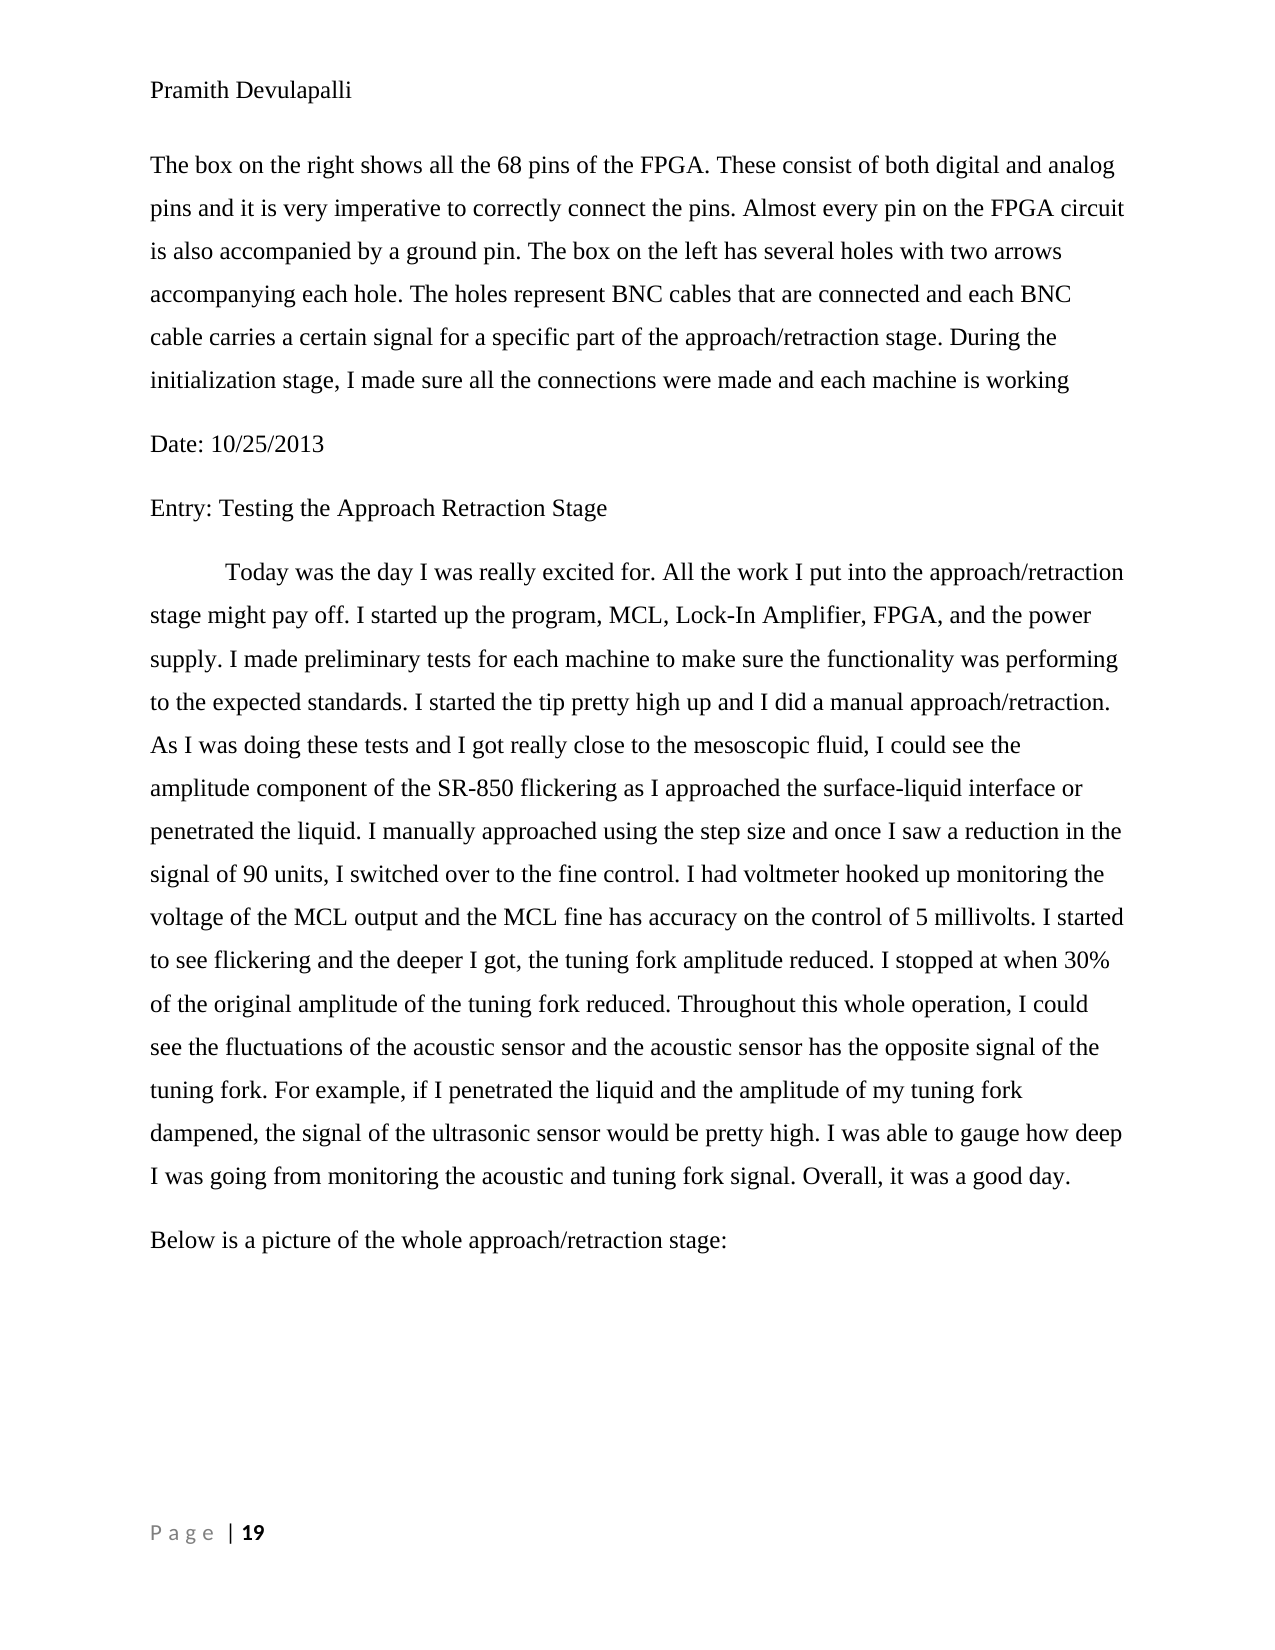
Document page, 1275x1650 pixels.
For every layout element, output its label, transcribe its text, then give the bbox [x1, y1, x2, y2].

text Below is a picture of the whole approach/retraction stage: [150, 1225, 1125, 1254]
text Date: 10/25/2013 [150, 429, 1125, 458]
text Today was the day I was really excited for. All the work I put into the approach/retraction stage might pay off. I started up the program, MCL, Lock-In Amplifier, FPGA, and the power supply. I made preliminary tests for each machine to make sure the functionality was performing to the expected standards. I started the tip pretty high up and I did a manual approach/retraction. As I was doing these tests and I got really close to the mesoscopic fluid, I could see the amplitude component of the SR-850 flickering as I approached the surface-liquid interface or penetrated the liquid. I manually approached using the step size and once I saw a reduction in the signal of 90 units, I switched over to the fine control. I had voltmeter hooked up monitoring the voltage of the MCL output and the MCL fine has accuracy on the control of 5 millivolts. I started to see flickering and the deeper I got, the tuning fork amplitude reduced. I stopped at when 30% of the original amplitude of the tuning fork reduced. Throughout this whole operation, I could see the fluctuations of the acoustic sensor and the acoustic sensor has the opposite signal of the tuning fork. For example, if I penetrated the liquid and the amplitude of my tuning fork dampened, the signal of the ultrasonic sensor would be pretty high. I was able to gauge how deep I was going from monitoring the acoustic and tuning fork signal. Overall, it was a good day. [150, 557, 1125, 1190]
text Entry: Testing the Approach Retraction Stage [150, 493, 1125, 522]
text The box on the right shows all the 68 pins of the FPGA. These consist of both digital and analog pins and it is very imperative to correctly connect the pins. Almost every pin on the FPGA circuit is also accompanied by a ground pin. The box on the left has several holes with two arrows accompanying each hole. The holes represent BNC cables that are connected and each BNC cable carries a certain signal for a specific part of the approach/retraction stage. During the initialization stage, I made sure all the connections were made and each machine is working [150, 150, 1125, 394]
